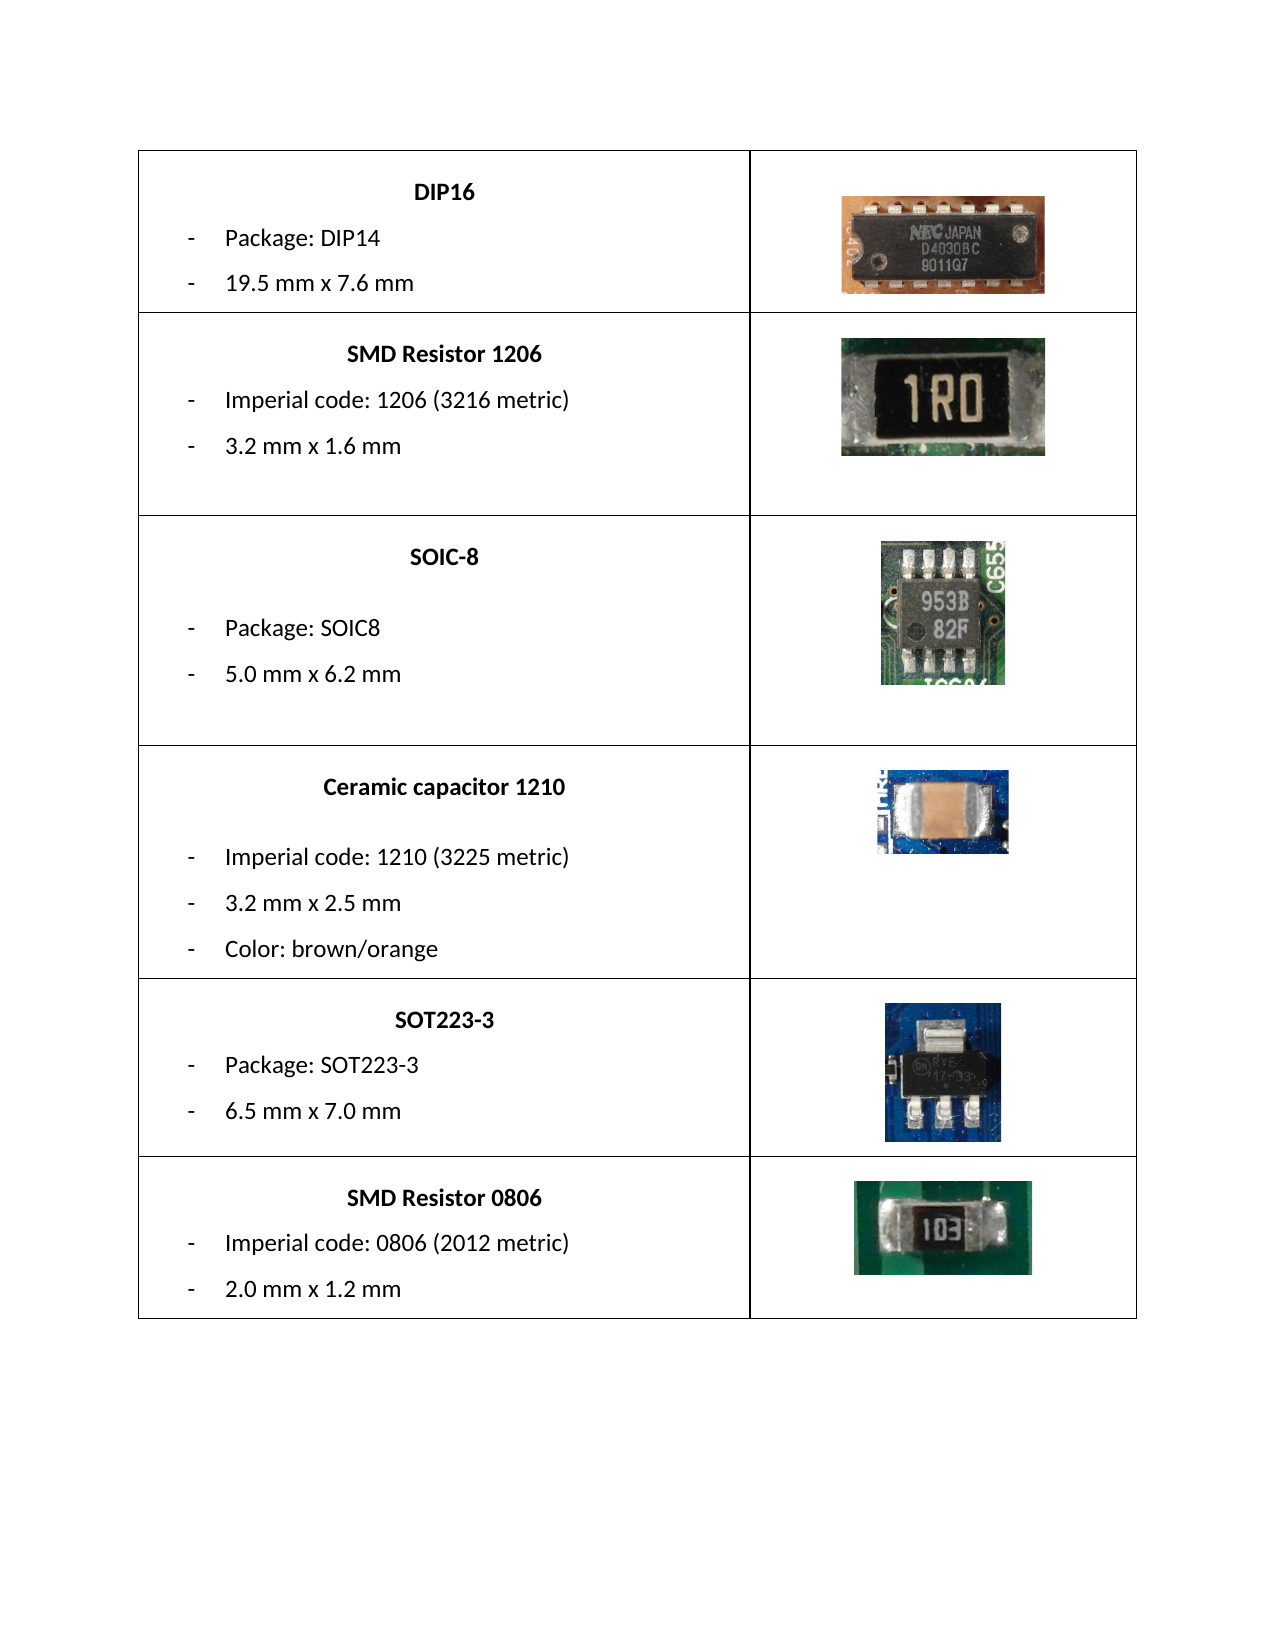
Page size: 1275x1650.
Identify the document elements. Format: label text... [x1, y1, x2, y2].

table_cell [751, 746, 1136, 978]
table_cell SOT223-3 Package: SOT223-3 6.5 mm x 7.0 mm [139, 979, 749, 1156]
table_cell [751, 313, 1136, 515]
table_cell Ceramic capacitor 1210 Imperial code: 1210 (3225 metric) 3.2 mm x 2.5 mm Color: brown/orange [139, 746, 749, 978]
picture [841, 196, 1045, 294]
table_cell [751, 1157, 1136, 1318]
table_cell SMD Resistor 0806 Imperial code: 0806 (2012 metric) 2.0 mm x 1.2 mm [139, 1157, 749, 1318]
picture [877, 770, 1009, 854]
table_cell [751, 516, 1136, 745]
picture [854, 1181, 1033, 1275]
picture [885, 1003, 1002, 1142]
table_cell SOIC-8 Package: SOIC8 5.0 mm x 6.2 mm [139, 516, 749, 745]
table_cell [751, 979, 1136, 1156]
table_cell SMD Resistor 1206 Imperial code: 1206 (3216 metric) 3.2 mm x 1.6 mm [139, 313, 749, 515]
table_cell [751, 151, 1136, 312]
picture [841, 338, 1046, 456]
table_cell DIP16 Package: DIP14 19.5 mm x 7.6 mm [139, 151, 749, 312]
picture [881, 541, 1006, 685]
